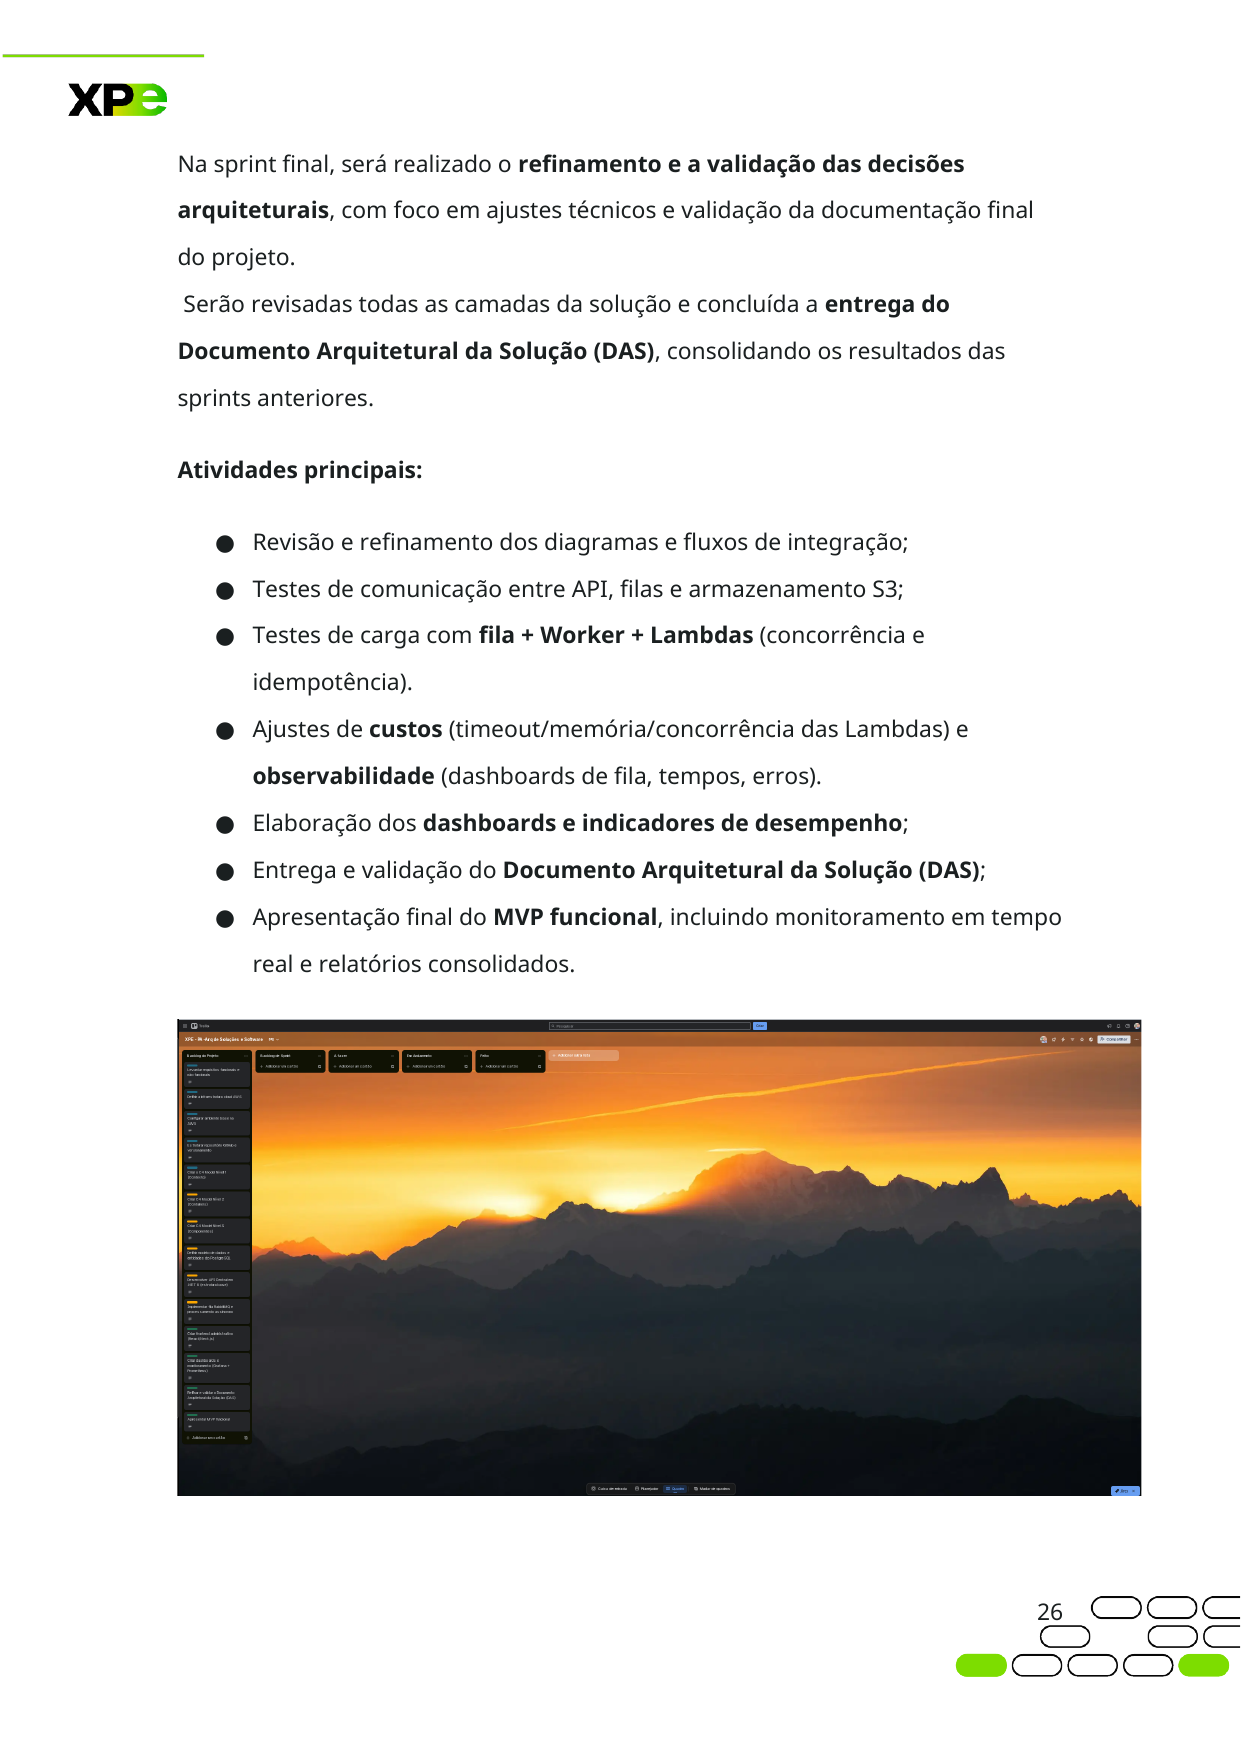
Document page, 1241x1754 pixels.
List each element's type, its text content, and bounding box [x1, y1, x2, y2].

list Elaboração dos dashboards e indicadores de desempenho; [215, 807, 1063, 838]
picture [2, 51, 205, 148]
list Apresentação final do MVP funcional, incluindo monitoramento em tempo real e relatórios consolidados. [215, 901, 1063, 979]
list Entrega e validação do Documento Arquitetural da Solução (DAS); [215, 854, 1063, 885]
picture [955, 1596, 1241, 1677]
list Revisão e refinamento dos diagramas e fluxos de integração; [215, 526, 1063, 557]
list Testes de comunicação entre API, filas e armazenamento S3; [215, 573, 1063, 604]
text Na sprint final, será realizado o refinamento e a validação das decisões arquiteturais, com foco em ajustes técnicos e validação da documentação final do projeto. Serão revisadas todas as camadas da solução e concluída a entrega do Documento Arquitetural da Solução (DAS), consolidando os resultados das sprints anteriores. [177, 148, 1063, 413]
text Atividades principais: [177, 454, 1063, 485]
picture [177, 1019, 1142, 1496]
list Testes de carga com fila + Worker + Lambdas (concorrência e idempotência). [215, 619, 1063, 698]
list Ajustes de custos (timeout/memória/concorrência das Lambdas) e observabilidade (dashboards de fila, tempos, erros). [215, 713, 1063, 791]
